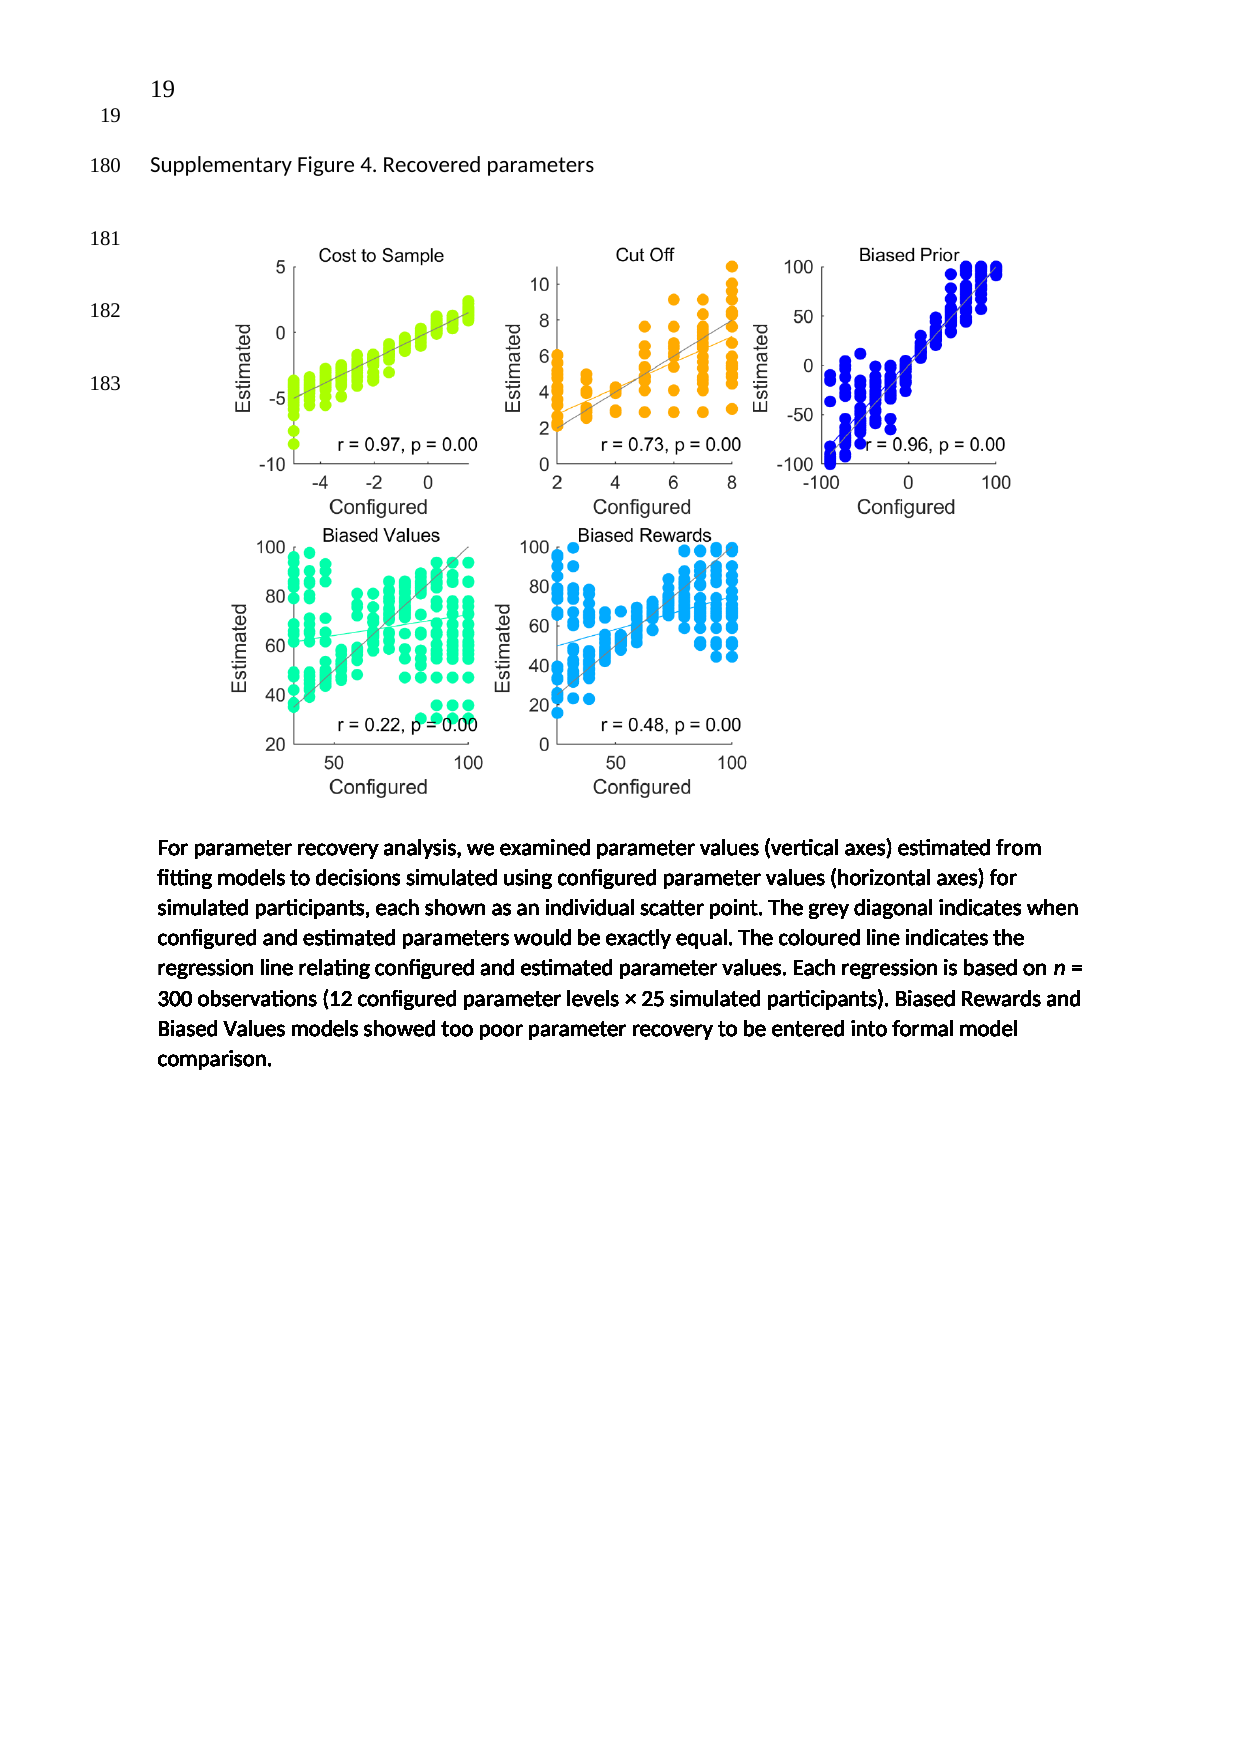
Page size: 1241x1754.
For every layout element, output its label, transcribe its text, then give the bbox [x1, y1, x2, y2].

picture [150, 222, 1090, 813]
text Supplementary Figure 4. Recovered parameters [150, 150, 1090, 178]
